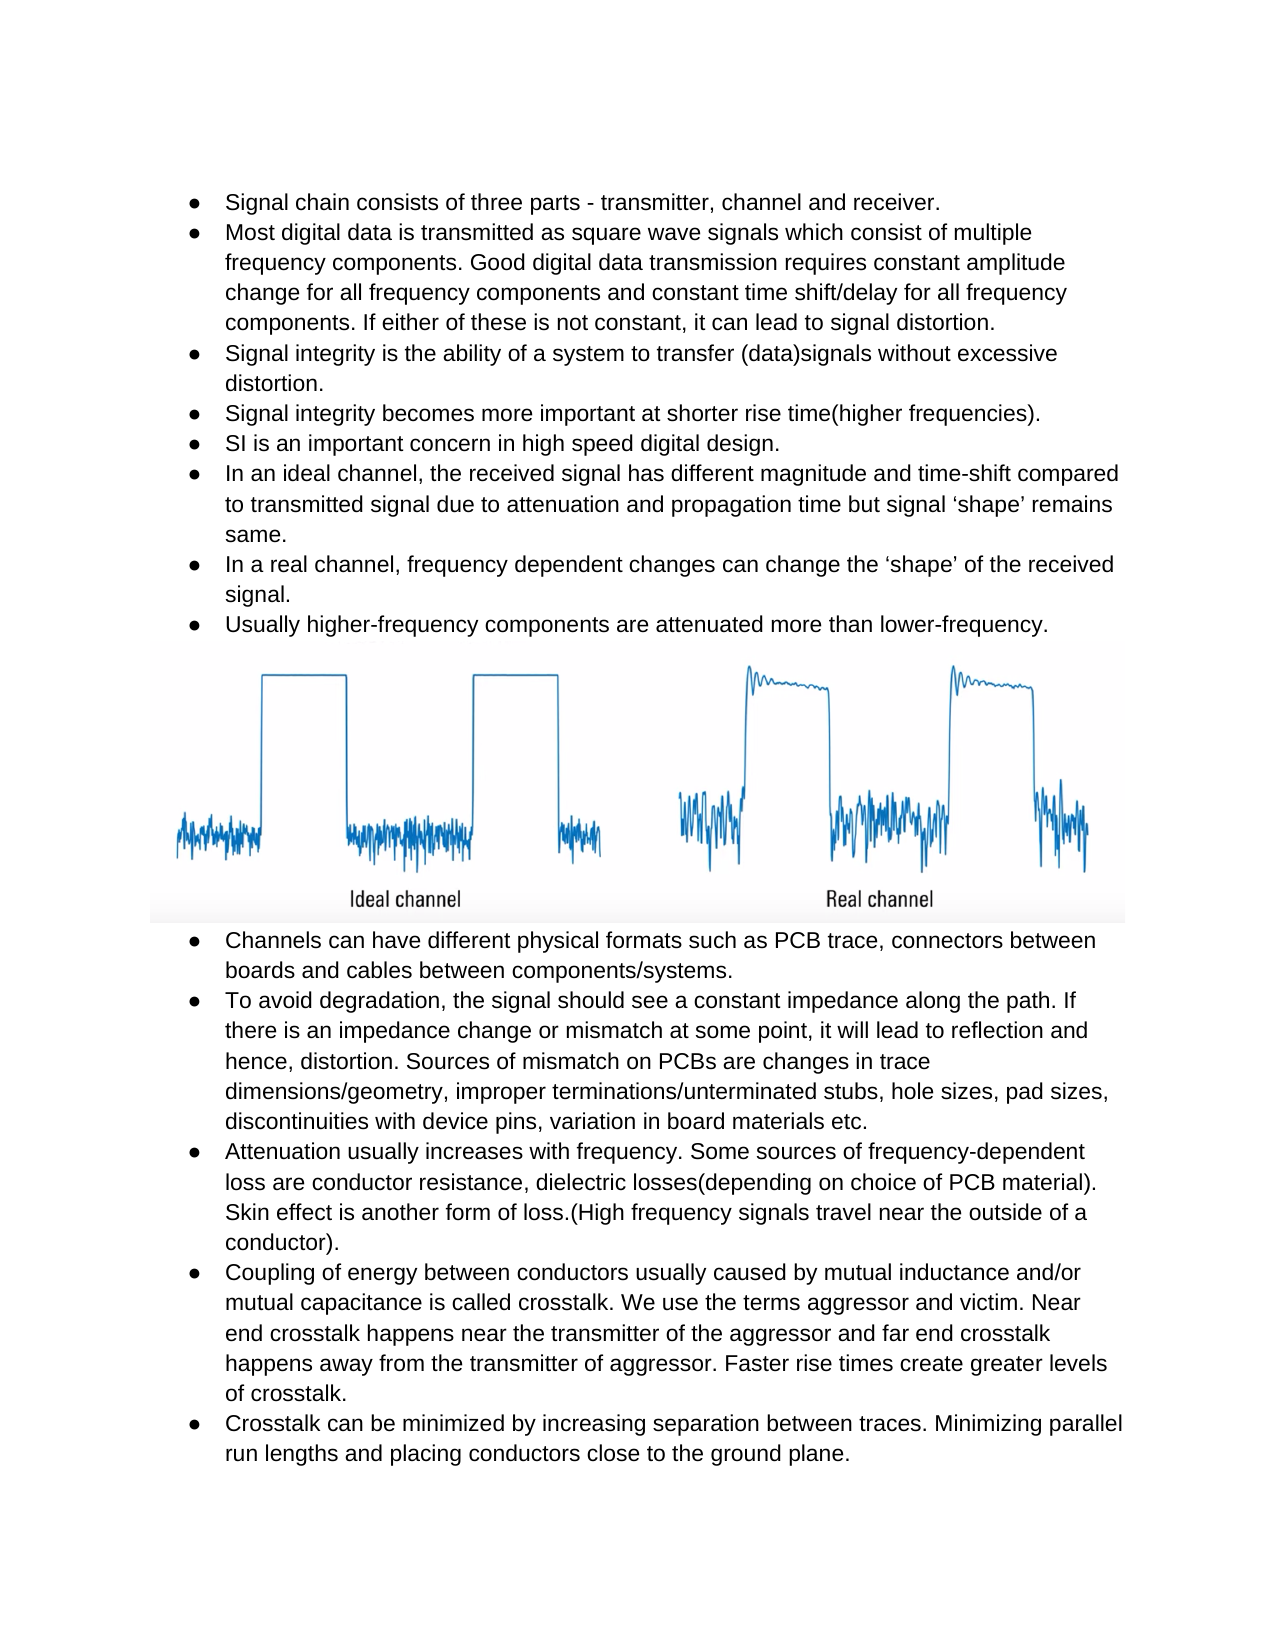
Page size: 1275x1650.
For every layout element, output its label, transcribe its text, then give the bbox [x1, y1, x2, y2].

list Crosstalk can be minimized by increasing separation between traces. Minimizing parallel run lengths and placing conductors close to the ground plane. [187, 1410, 1125, 1467]
list Signal integrity becomes more important at shorter rise time(higher frequencies). [187, 400, 1125, 426]
list SI is an important concern in high speed digital design. [187, 430, 1125, 457]
list Coupling of energy between conductors usually caused by mutual inductance and/or mutual capacitance is called crosstalk. We use the terms aggressor and victim. Near end crosstalk happens near the transmitter of the aggressor and far end crosstalk happens away from the transmitter of aggressor. Faster rise times create greater levels of crosstalk. [187, 1259, 1125, 1406]
list In a real channel, frequency dependent changes can change the ‘shape’ of the received signal. [187, 551, 1125, 608]
list Attenuation usually increases with frequency. Some sources of frequency-dependent loss are conductor resistance, dielectric losses(depending on choice of PCB material). Skin effect is another form of loss.(High frequency signals travel near the outside of a conductor). [187, 1138, 1125, 1255]
picture [150, 641, 1125, 923]
list To avoid degradation, the signal should see a constant impedance along the path. If there is an impedance change or mismatch at some point, it will lead to reflection and hence, distortion. Sources of mismatch on PCBs are changes in trace dimensions/geometry, improper terminations/unterminated stubs, hole sizes, pad sizes, discontinuities with device pins, variation in board materials etc. [187, 987, 1125, 1134]
list Most digital data is transmitted as square wave signals which consist of multiple frequency components. Good digital data transmission requires constant amplitude change for all frequency components and constant time shift/delay for all frequency components. If either of these is not constant, it can lead to signal distortion. [187, 219, 1125, 336]
list Signal chain consists of three parts - transmitter, channel and receiver. [187, 188, 1125, 215]
list Signal integrity is the ability of a system to transfer (data)signals without excessive distortion. [187, 339, 1125, 396]
list Channels can have different physical formats such as PCB trace, connectors between boards and cables between components/systems. [187, 927, 1125, 983]
list Usually higher-frequency components are attenuated more than lower-frequency. [187, 611, 1125, 638]
list In an ideal channel, the received signal has different magnitude and time-shift compared to transmitted signal due to attenuation and propagation time but signal ‘shape’ remains same. [187, 460, 1125, 547]
